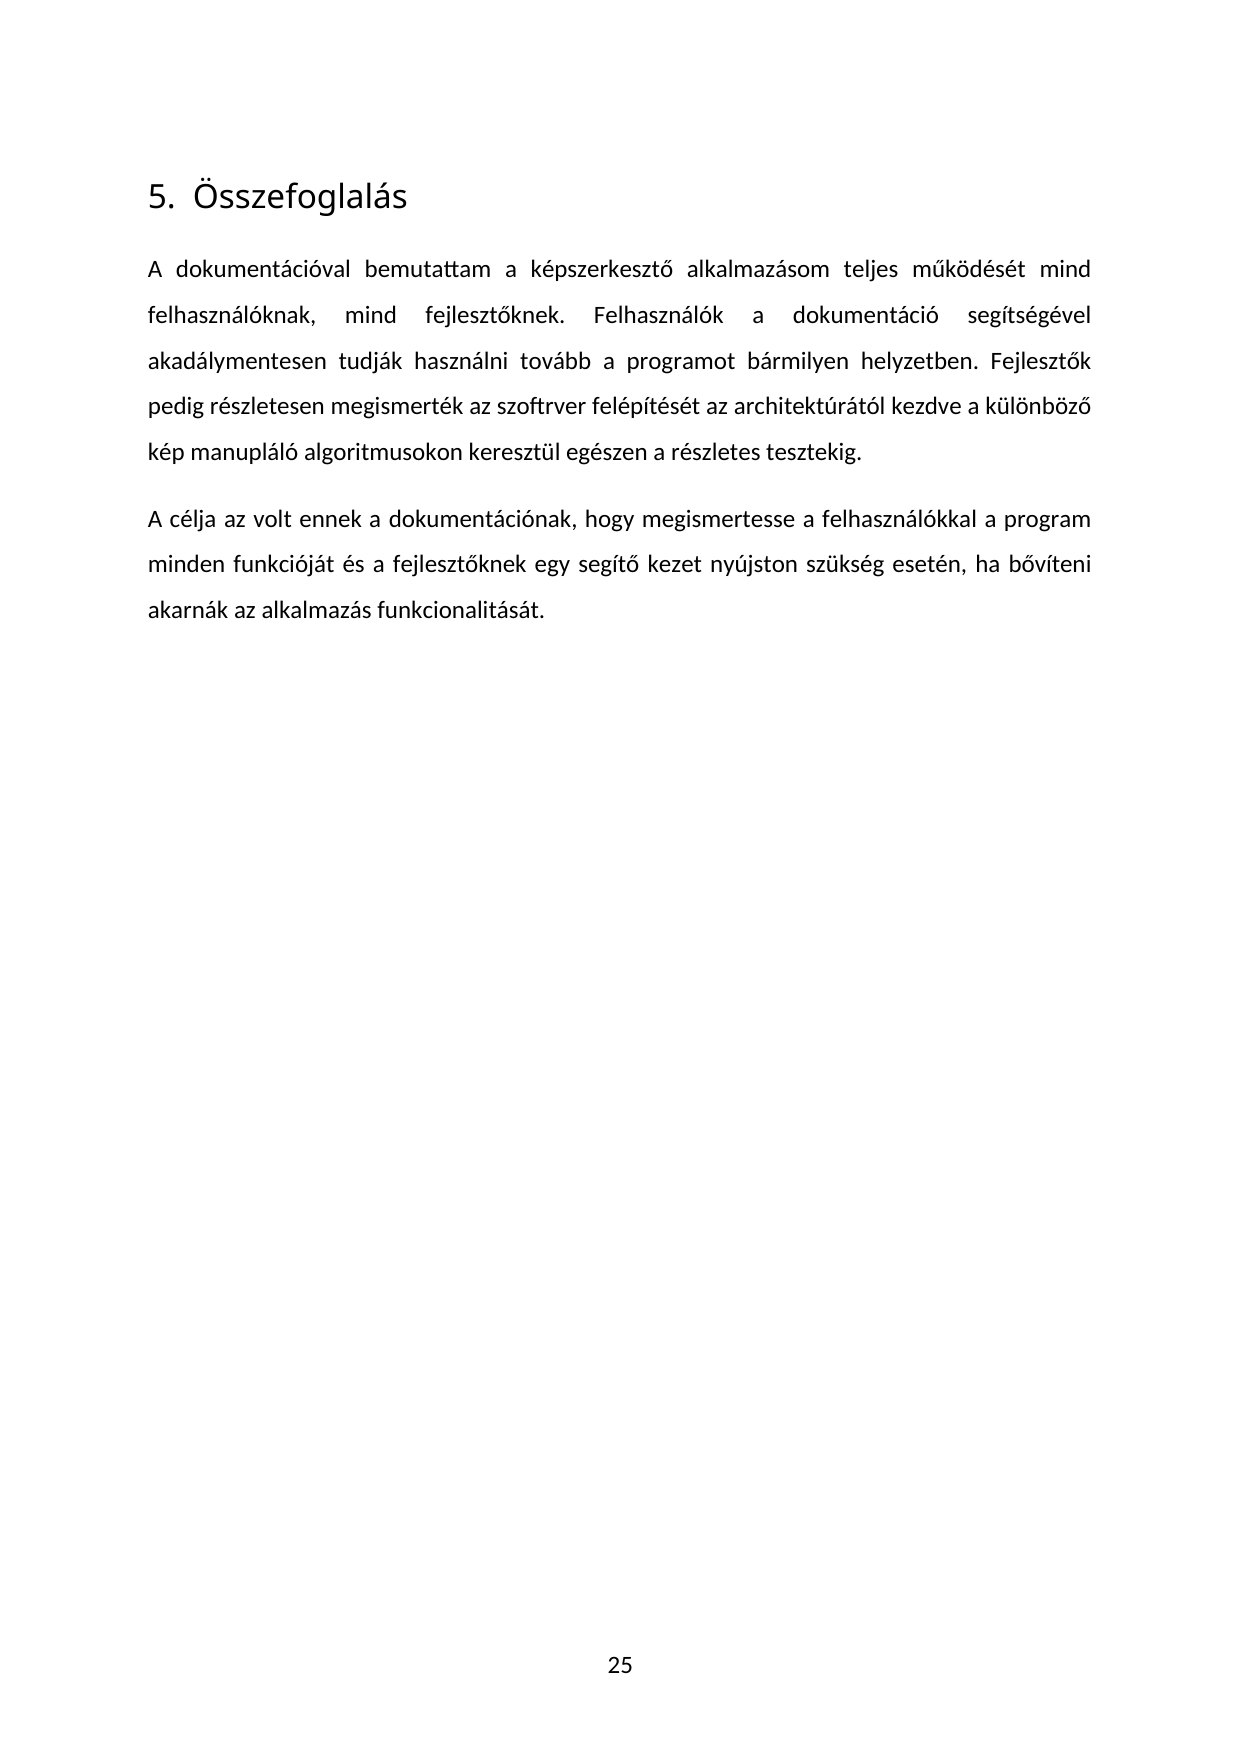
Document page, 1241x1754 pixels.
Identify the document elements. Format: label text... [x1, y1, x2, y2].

text A dokumentációval bemutattam a képszerkesztő alkalmazásom teljes működését mind felhasználóknak, mind fejlesztőknek. Felhasználók a dokumentáció segítségével akadálymentesen tudják használni tovább a programot bármilyen helyzetben. Fejlesztők pedig részletesen megismerték az szoftrver felépítését az architektúrától kezdve a különböző kép manupláló algoritmusokon keresztül egészen a részletes tesztekig. [148, 253, 1092, 467]
subtitle Összefoglalás [148, 173, 1092, 218]
text A célja az volt ennek a dokumentációnak, hogy megismertesse a felhasználókkal a program minden funkcióját és a fejlesztőknek egy segítő kezet nyújston szükség esetén, ha bővíteni akarnák az alkalmazás funkcionalitását. [148, 503, 1092, 625]
